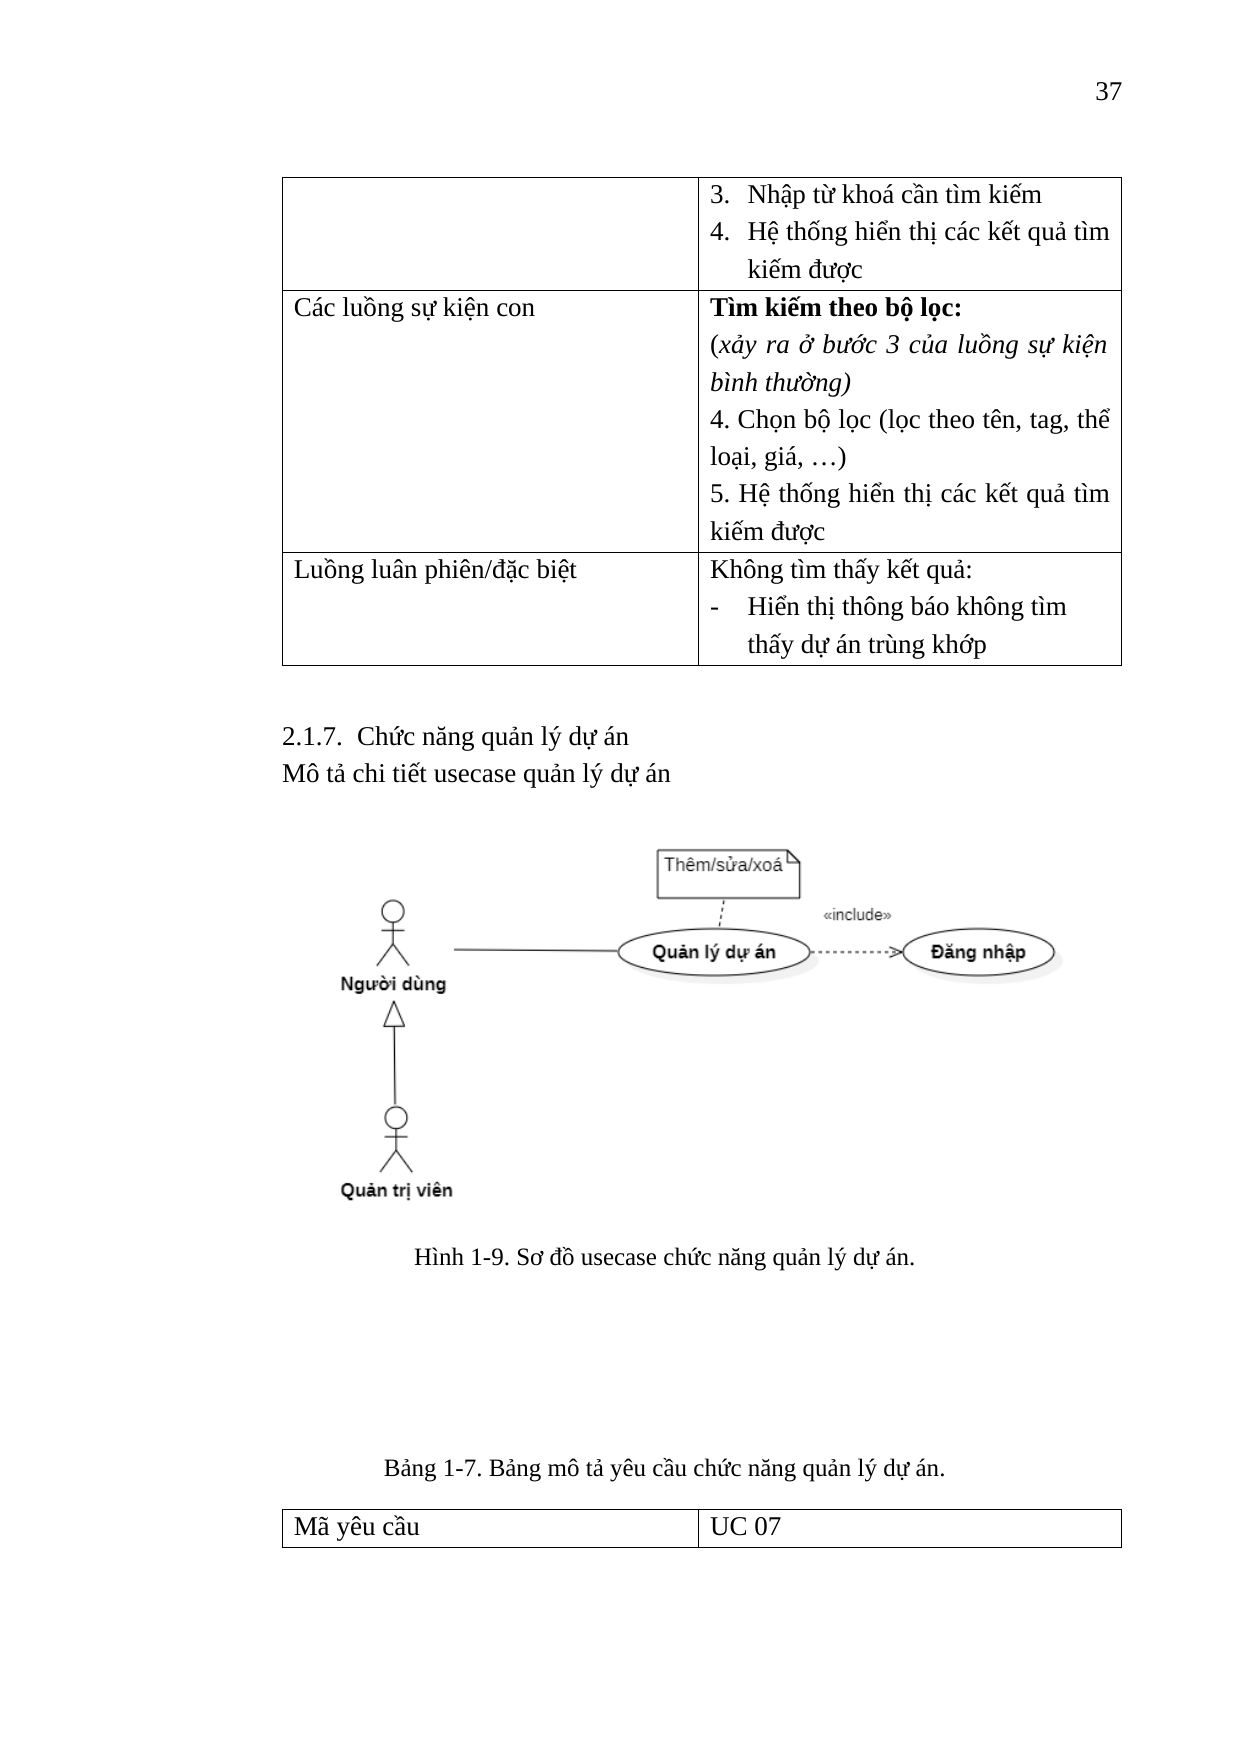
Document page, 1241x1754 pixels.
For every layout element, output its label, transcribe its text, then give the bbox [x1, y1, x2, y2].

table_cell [699, 178, 1121, 290]
table_cell Không tìm thấy kết quả: Hiển thị thông báo không tìm thấy dự án trùng khớp [699, 553, 1121, 665]
text Bảng 1-7. Bảng mô tả yêu cầu chức năng quản lý dự án. [207, 1453, 1122, 1482]
text Hình 1-9. Sơ đồ usecase chức năng quản lý dự án. [207, 1242, 1122, 1271]
table_header Mã yêu cầu [283, 1510, 698, 1547]
table_cell Tìm kiếm theo bộ lọc: (xảy ra ở bước 3 của luồng sự kiện bình thường) 4. Chọn bộ lọc (lọc theo tên, tag, thể loại, giá, …) 5. Hệ thống hiển thị các kết quả tìm kiếm được [699, 291, 1121, 552]
text Mô tả chi tiết usecase quản lý dự án [282, 757, 1122, 788]
subtitle Chức năng quản lý dự án [282, 720, 1122, 751]
picture [313, 811, 1091, 1220]
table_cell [283, 178, 698, 290]
table_cell Các luồng sự kiện con [283, 291, 698, 552]
table_header UC 07 [699, 1510, 1121, 1547]
table_cell Luồng luân phiên/đặc biệt [283, 553, 698, 665]
